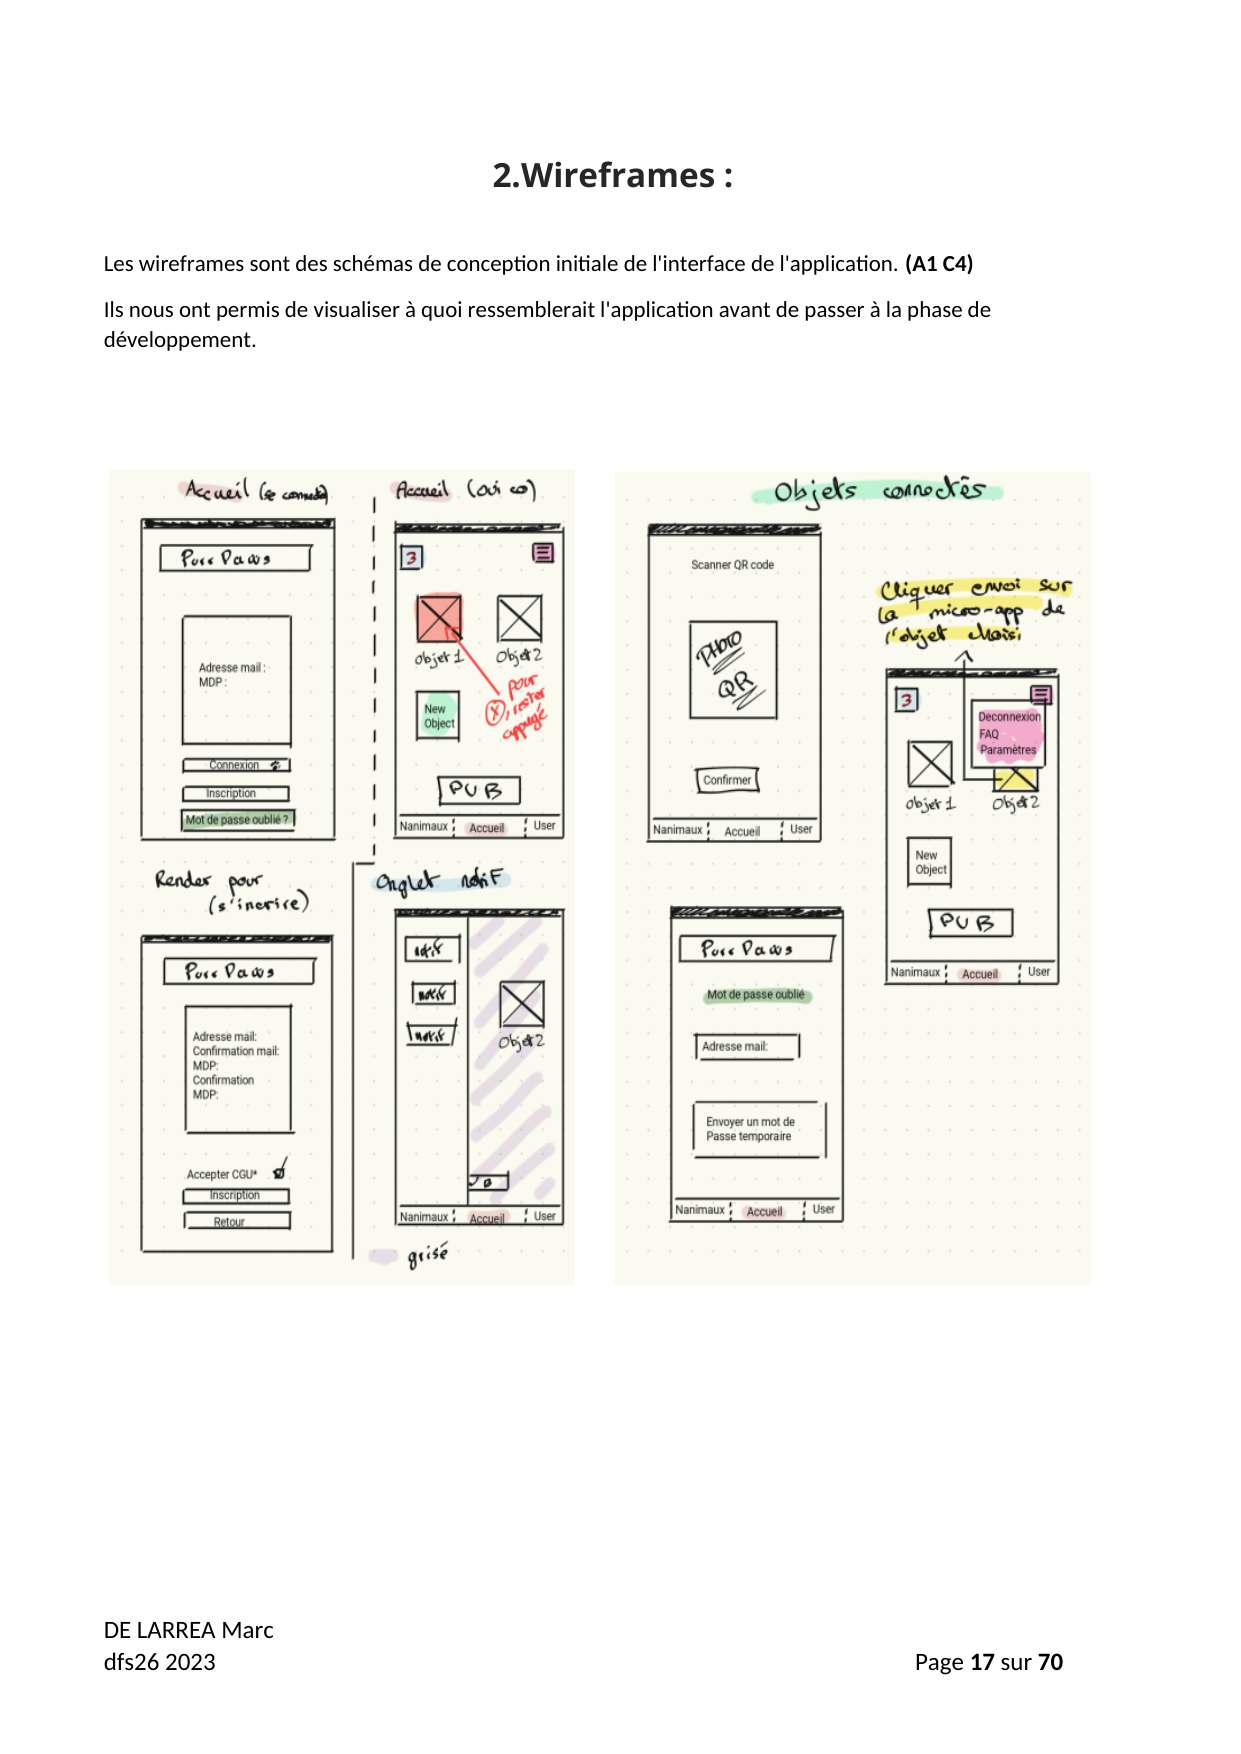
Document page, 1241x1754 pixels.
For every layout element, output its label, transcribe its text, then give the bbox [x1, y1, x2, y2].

subtitle 2.Wireframes : [103, 152, 1122, 197]
text Ils nous ont permis de visualiser à quoi ressemblerait l'application avant de passer à la phase de développement. [103, 295, 1122, 353]
picture [109, 469, 575, 1285]
text Les wireframes sont des schémas de conception initiale de l'interface de l'application. (A1 C4) [103, 249, 1122, 277]
picture [614, 472, 1091, 1285]
